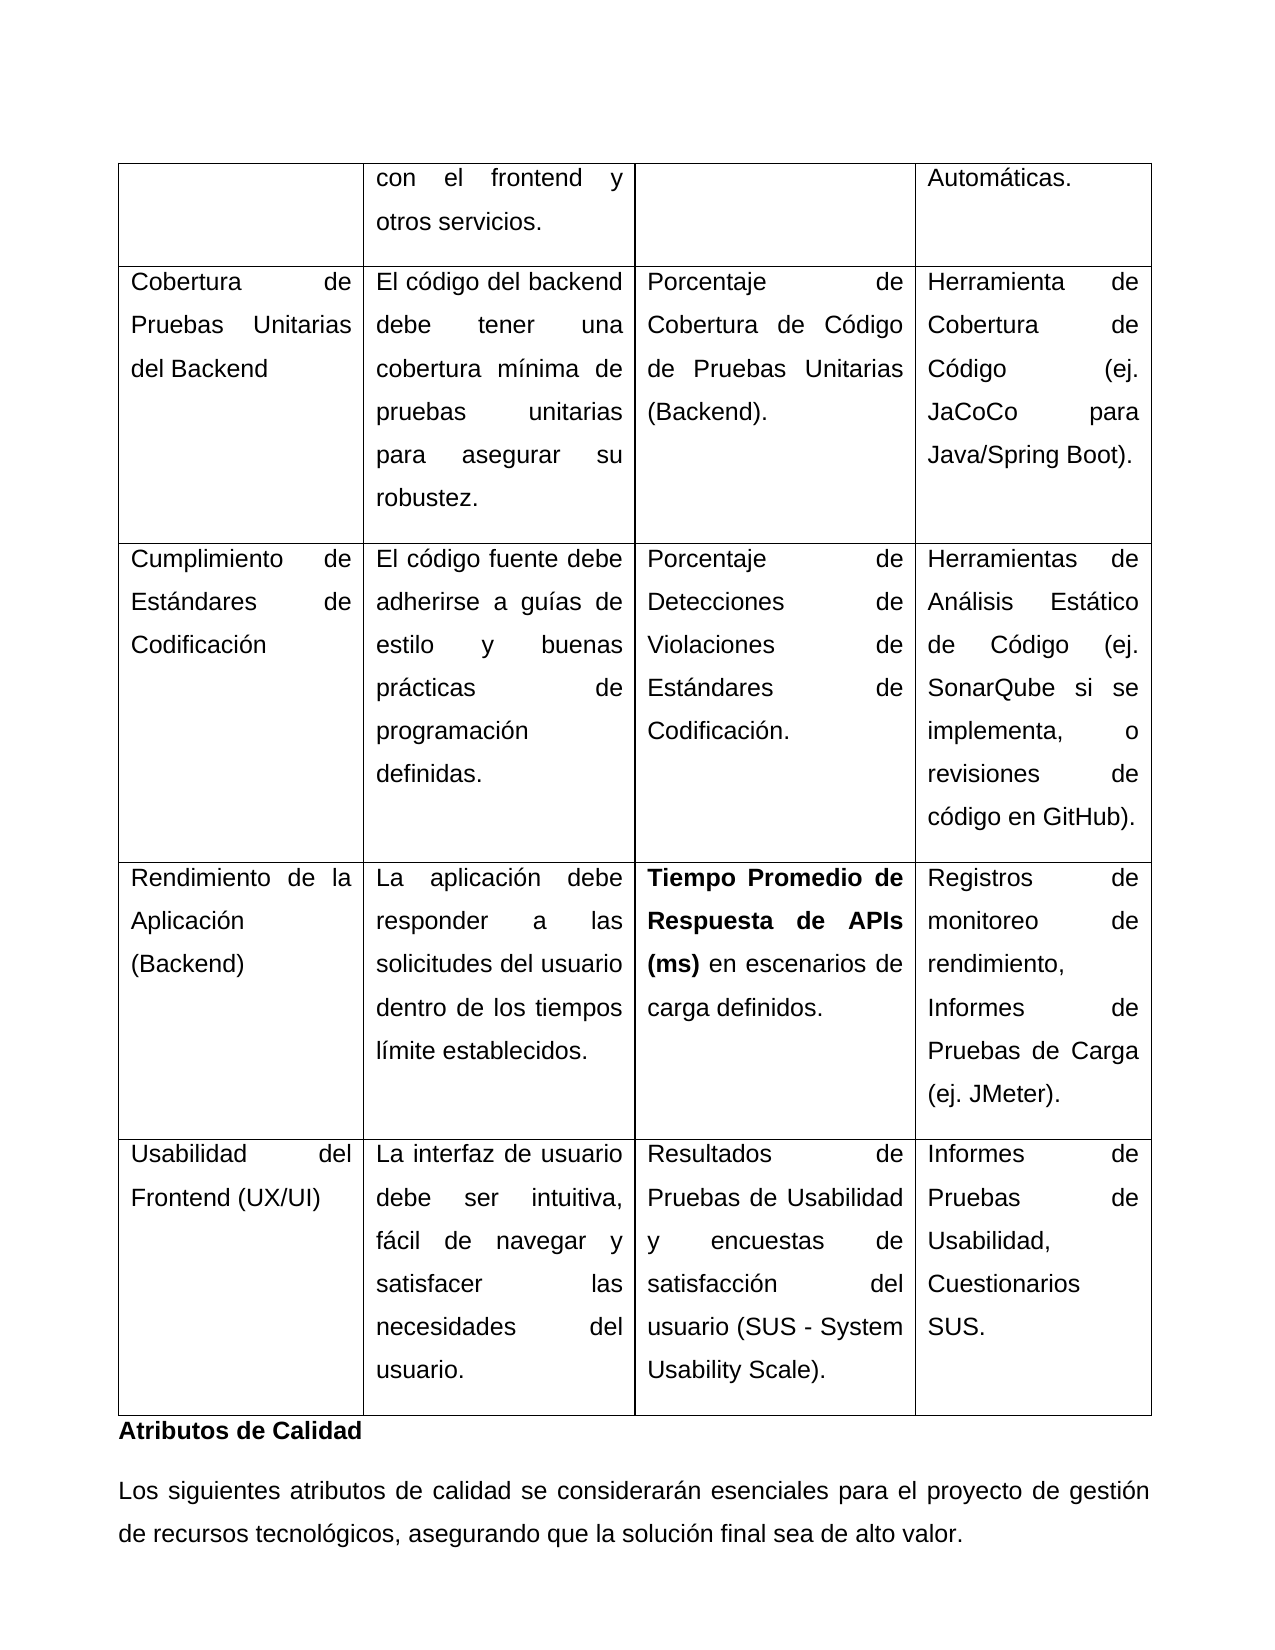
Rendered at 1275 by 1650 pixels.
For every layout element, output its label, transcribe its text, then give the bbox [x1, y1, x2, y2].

table_cell Cobertura de Pruebas Unitarias del Backend [119, 267, 363, 543]
table_cell Resultados de Pruebas de Usabilidad y encuestas de satisfacción del usuario (SUS - System Usability Scale). [636, 1140, 915, 1415]
table_cell Porcentaje de Detecciones de Violaciones de Estándares de Codificación. [636, 544, 915, 862]
table_cell Porcentaje de Cobertura de Código de Pruebas Unitarias (Backend). [636, 267, 915, 543]
table_cell La interfaz de usuario debe ser intuitiva, fácil de navegar y satisfacer las necesidades del usuario. [364, 1140, 634, 1415]
table_cell Cumplimiento de Estándares de Codificación [119, 544, 363, 862]
table_cell Informes de Pruebas de Usabilidad, Cuestionarios SUS. [916, 1140, 1151, 1415]
table_cell La aplicación debe responder a las solicitudes del usuario dentro de los tiempos límite establecidos. [364, 863, 634, 1138]
table_cell Herramientas de Análisis Estático de Código (ej. SonarQube si se implementa, o revisiones de código en GitHub). [916, 544, 1151, 862]
text Atributos de Calidad [118, 1416, 1152, 1444]
table_cell El código fuente debe adherirse a guías de estilo y buenas prácticas de programación definidas. [364, 544, 634, 862]
text Los siguientes atributos de calidad se considerarán esenciales para el proyecto de gestión de recursos tecnológicos, asegurando que la solución final sea de alto valor. [118, 1476, 1152, 1547]
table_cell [364, 164, 634, 266]
table_cell Herramienta de Cobertura de Código (ej. JaCoCo para Java/Spring Boot). [916, 267, 1151, 543]
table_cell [916, 164, 1151, 266]
table_cell Rendimiento de la Aplicación (Backend) [119, 863, 363, 1138]
table_cell Tiempo Promedio de Respuesta de APIs (ms) en escenarios de carga definidos. [636, 863, 915, 1138]
table_cell Usabilidad del Frontend (UX/UI) [119, 1140, 363, 1415]
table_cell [636, 164, 915, 266]
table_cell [119, 164, 363, 266]
table_cell El código del backend debe tener una cobertura mínima de pruebas unitarias para asegurar su robustez. [364, 267, 634, 543]
table_cell Registros de monitoreo de rendimiento, Informes de Pruebas de Carga (ej. JMeter). [916, 863, 1151, 1138]
